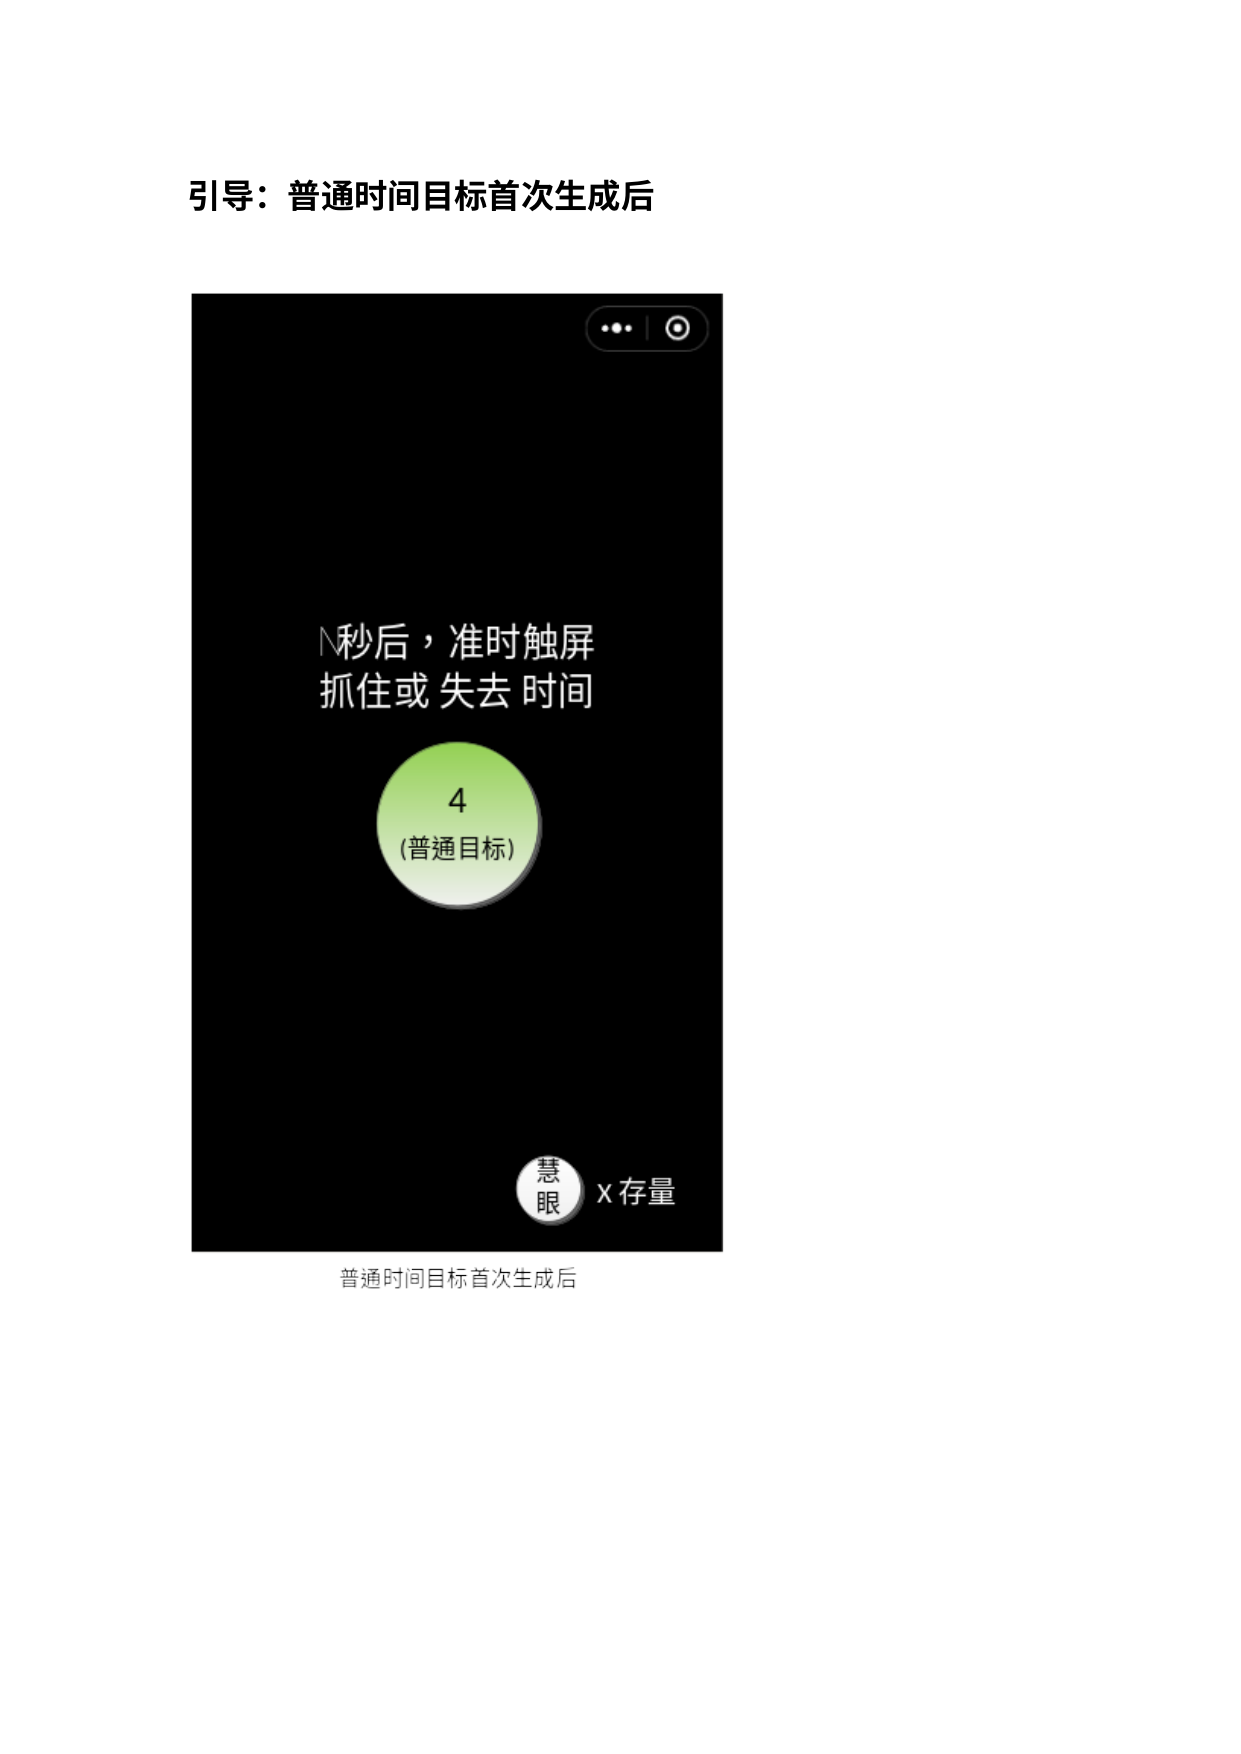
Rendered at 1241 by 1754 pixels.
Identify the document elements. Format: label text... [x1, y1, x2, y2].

subtitle 引导：普通时间目标首次生成后 [187, 162, 1053, 227]
